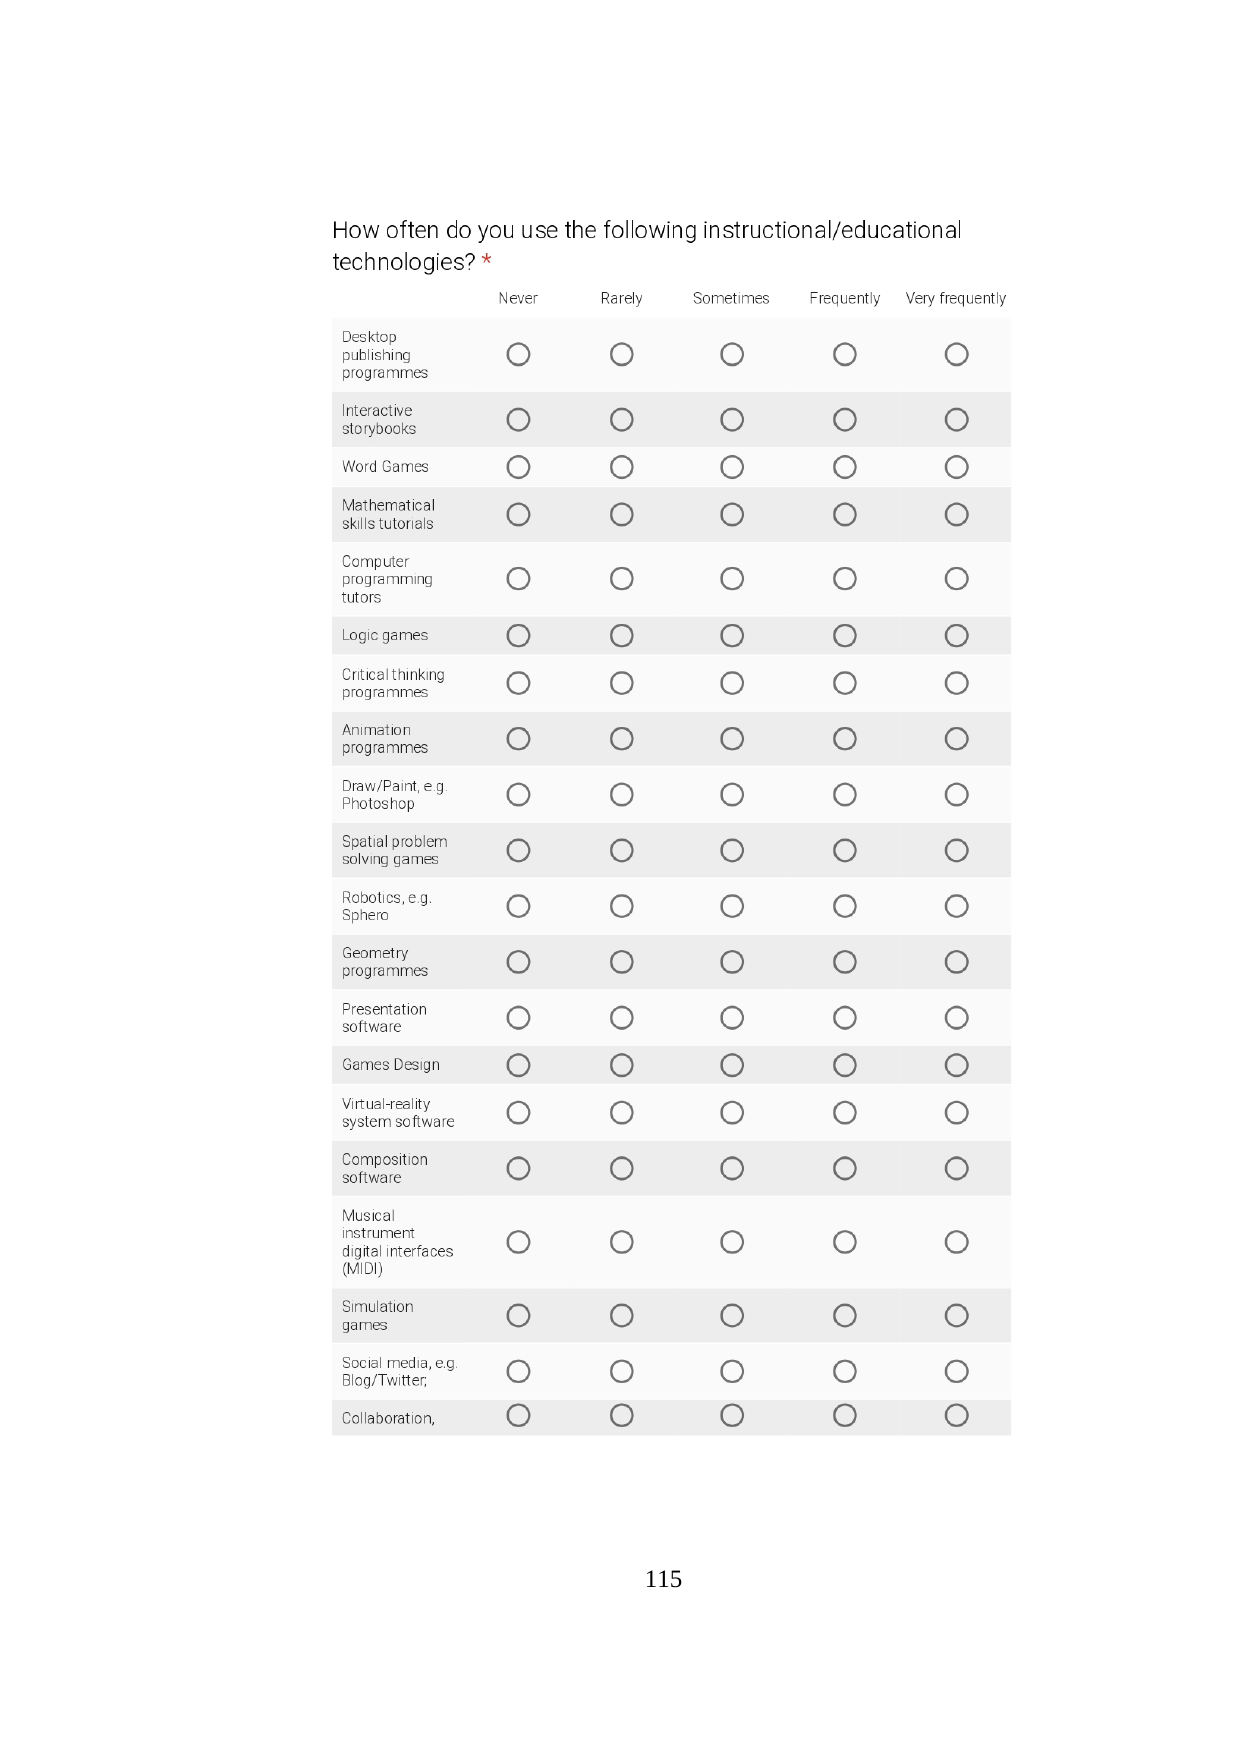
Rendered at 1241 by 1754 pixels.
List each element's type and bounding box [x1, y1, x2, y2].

picture [236, 150, 1177, 1480]
